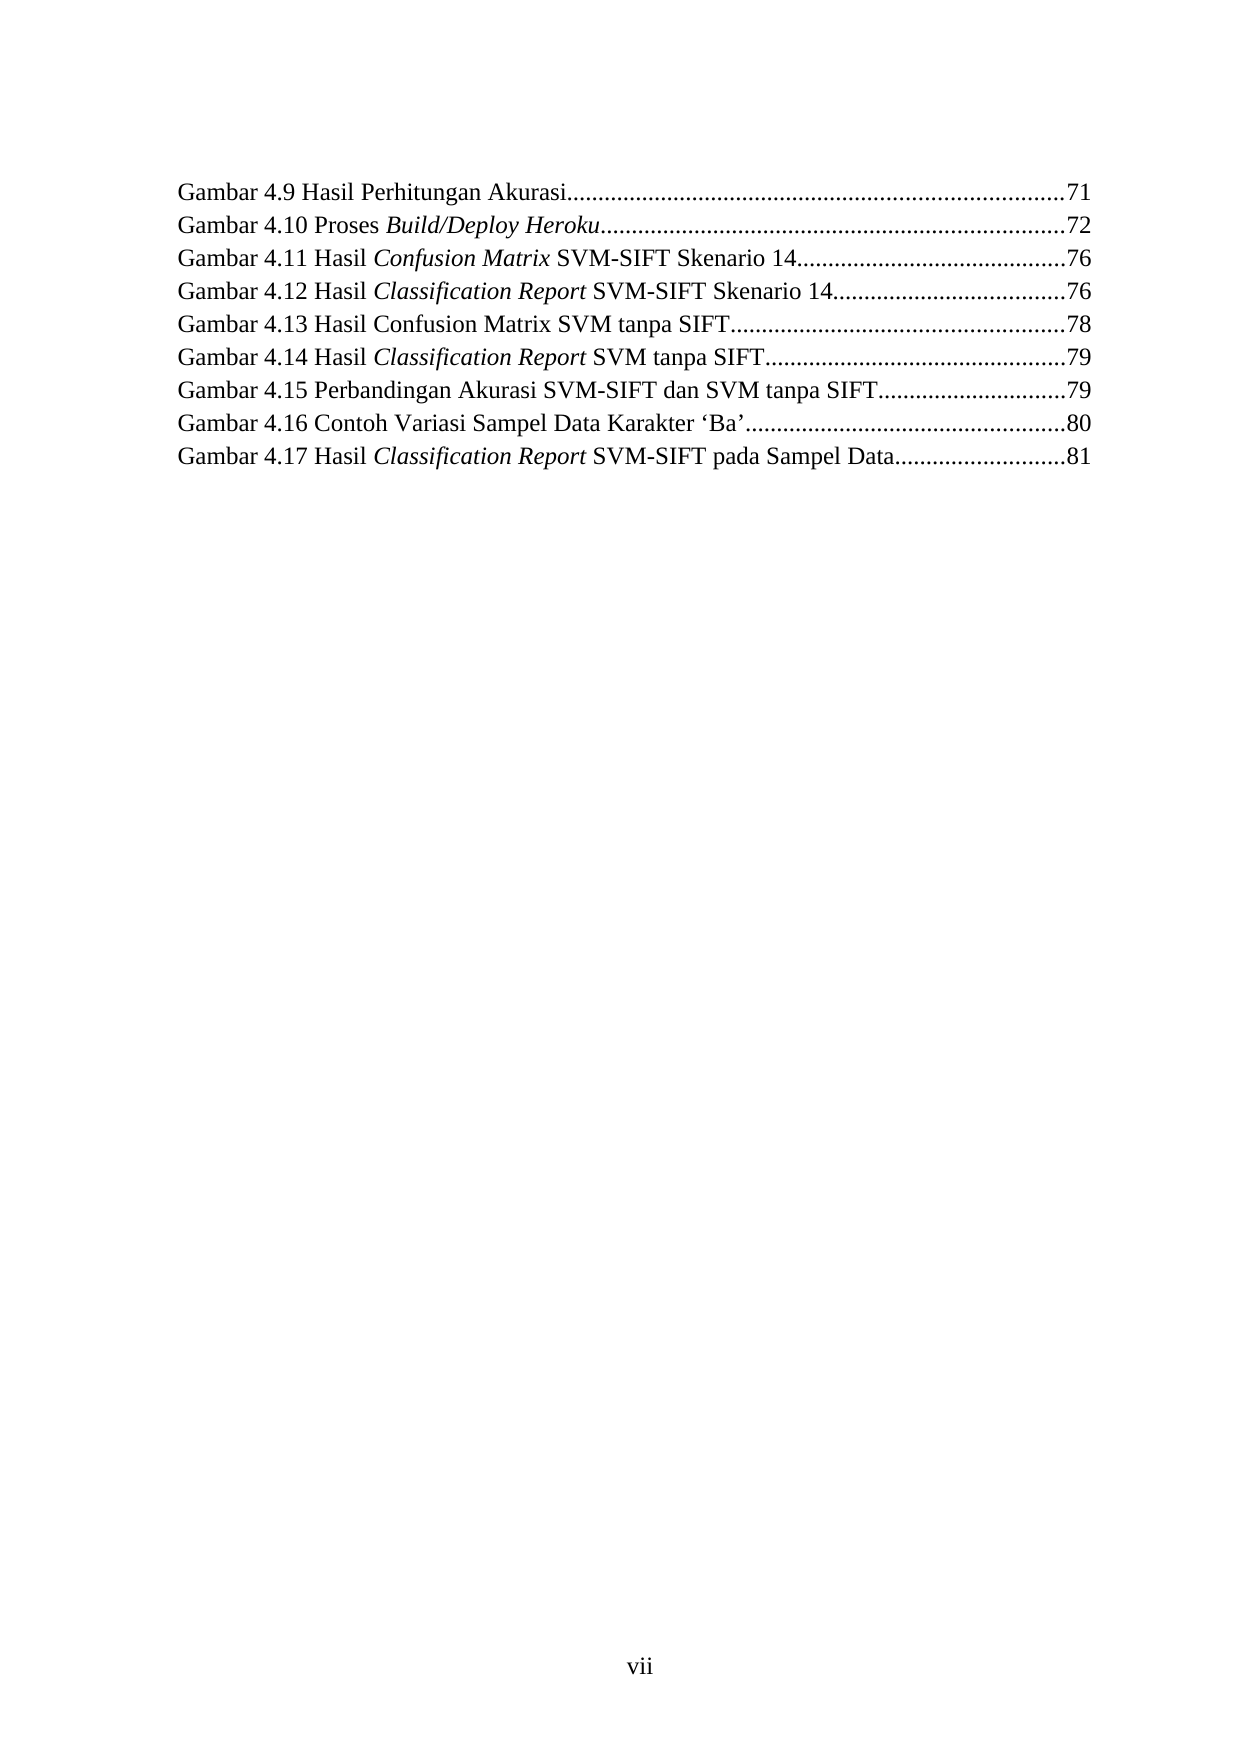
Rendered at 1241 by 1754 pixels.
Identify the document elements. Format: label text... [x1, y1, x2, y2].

text Gambar 4.17 Hasil Classification Report SVM-SIFT pada Sampel Data 81 [177, 441, 1092, 470]
text Gambar 4.10 Proses Build/Deploy Heroku 72 [177, 210, 1092, 239]
text Gambar 4.11 Hasil Confusion Matrix SVM-SIFT Skenario 14 76 [177, 243, 1092, 272]
text Gambar 4.13 Hasil Confusion Matrix SVM tanpa SIFT 78 [177, 309, 1092, 338]
text Gambar 4.15 Perbandingan Akurasi SVM-SIFT dan SVM tanpa SIFT 79 [177, 375, 1092, 404]
text Gambar 4.9 Hasil Perhitungan Akurasi 71 [177, 177, 1092, 206]
text Gambar 4.14 Hasil Classification Report SVM tanpa SIFT 79 [177, 342, 1092, 371]
text Gambar 4.12 Hasil Classification Report SVM-SIFT Skenario 14 76 [177, 276, 1092, 305]
text Gambar 4.16 Contoh Variasi Sampel Data Karakter ‘Ba’ 80 [177, 408, 1092, 437]
